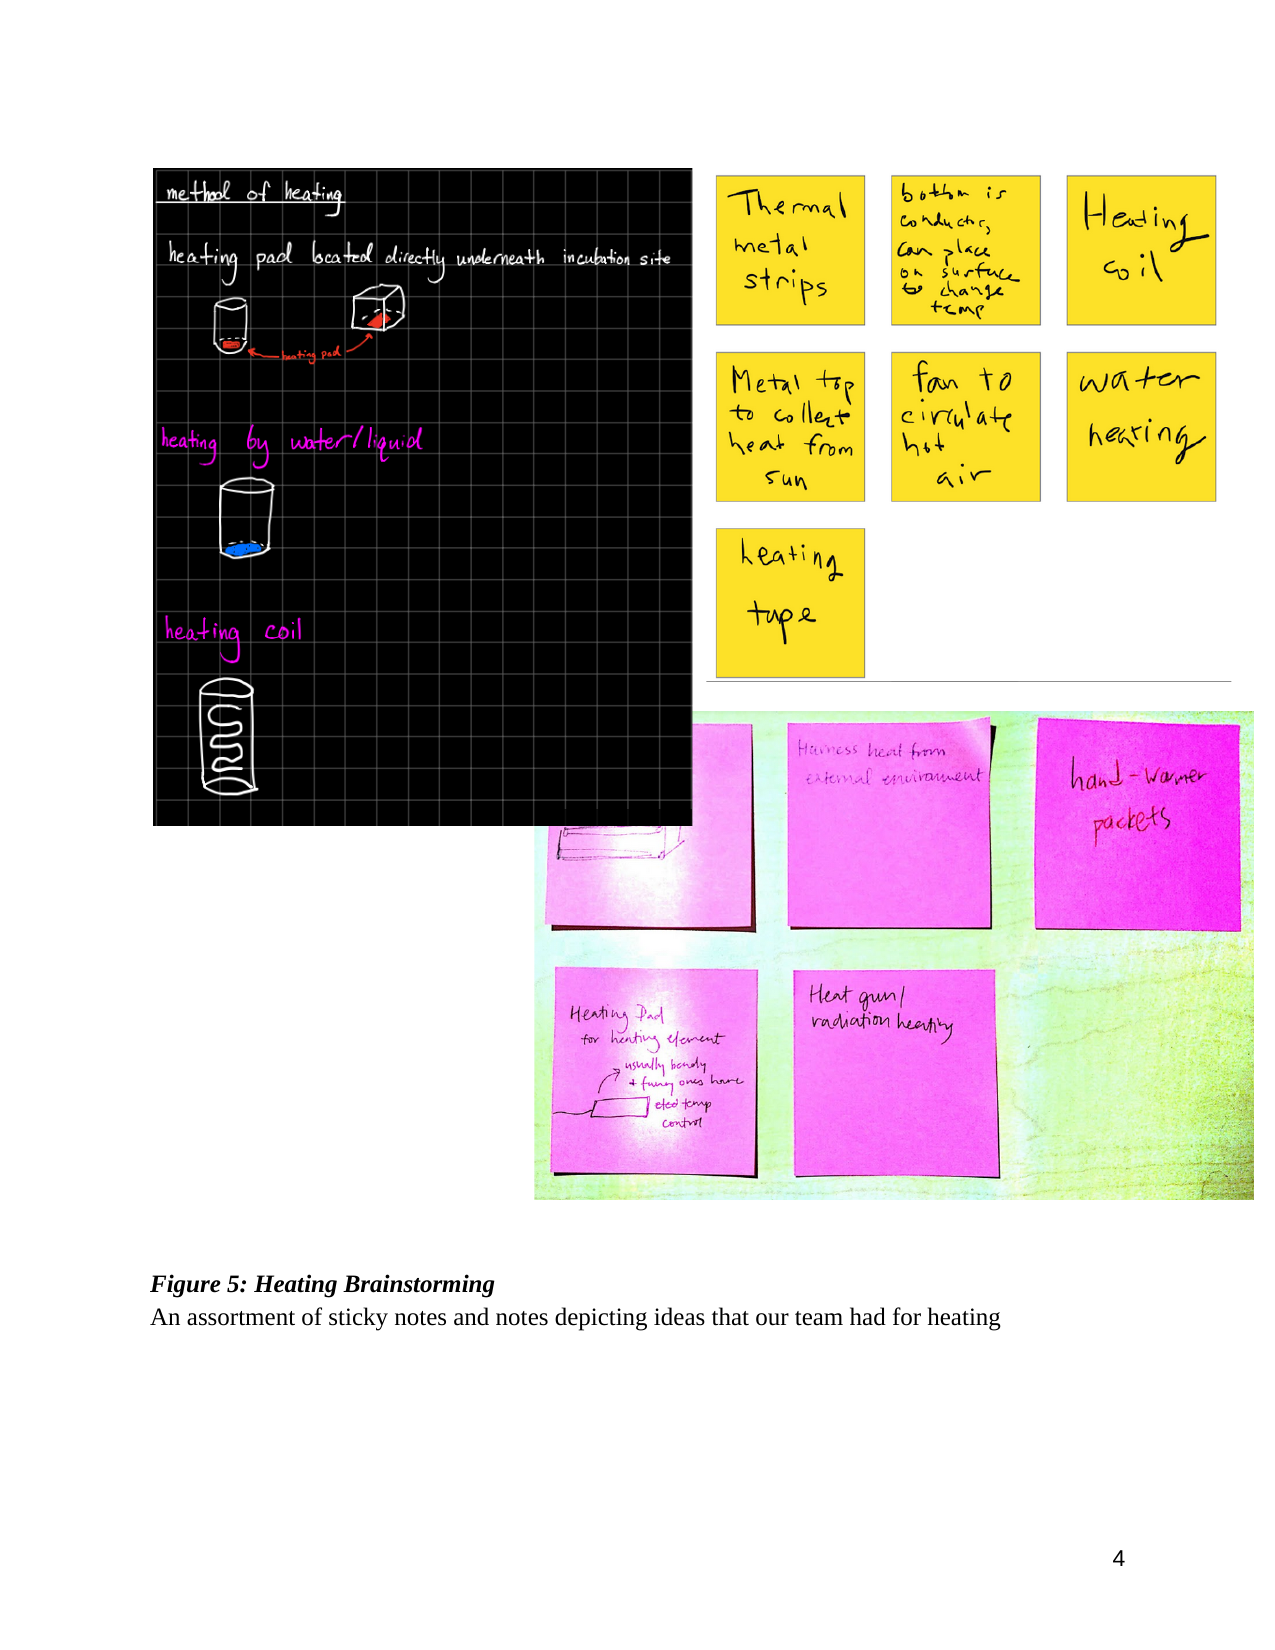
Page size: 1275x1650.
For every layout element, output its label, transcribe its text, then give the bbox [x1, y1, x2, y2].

picture [706, 168, 1232, 682]
text An assortment of sticky notes and notes depicting ideas that our team had for heating [150, 1302, 1125, 1331]
picture [153, 168, 1254, 1200]
text Figure 5: Heating Brainstorming [150, 1269, 1125, 1298]
